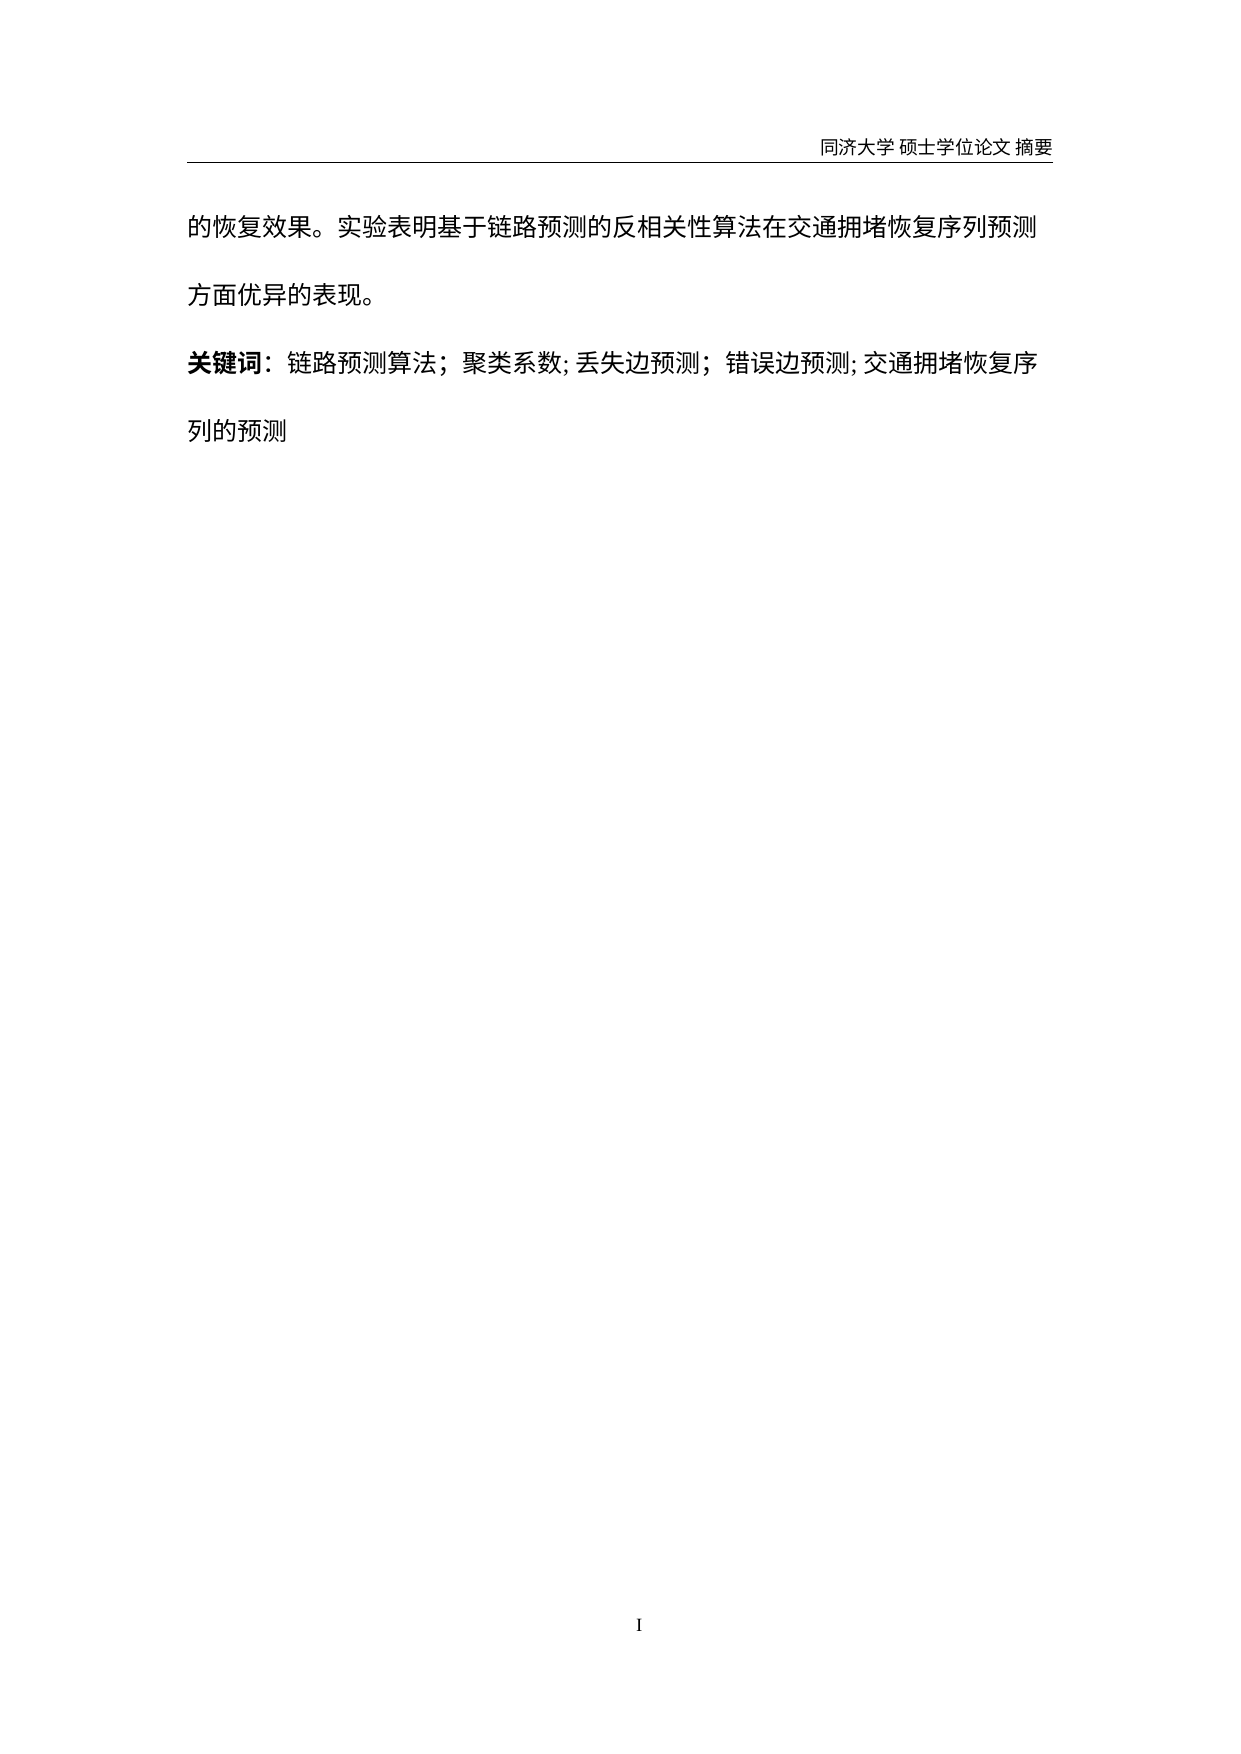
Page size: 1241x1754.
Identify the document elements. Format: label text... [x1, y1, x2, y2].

text 关键词：链路预测算法；聚类系数; 丢失边预测；错误边预测; 交通拥堵恢复序列的预测 [187, 327, 1053, 463]
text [187, 191, 1053, 327]
